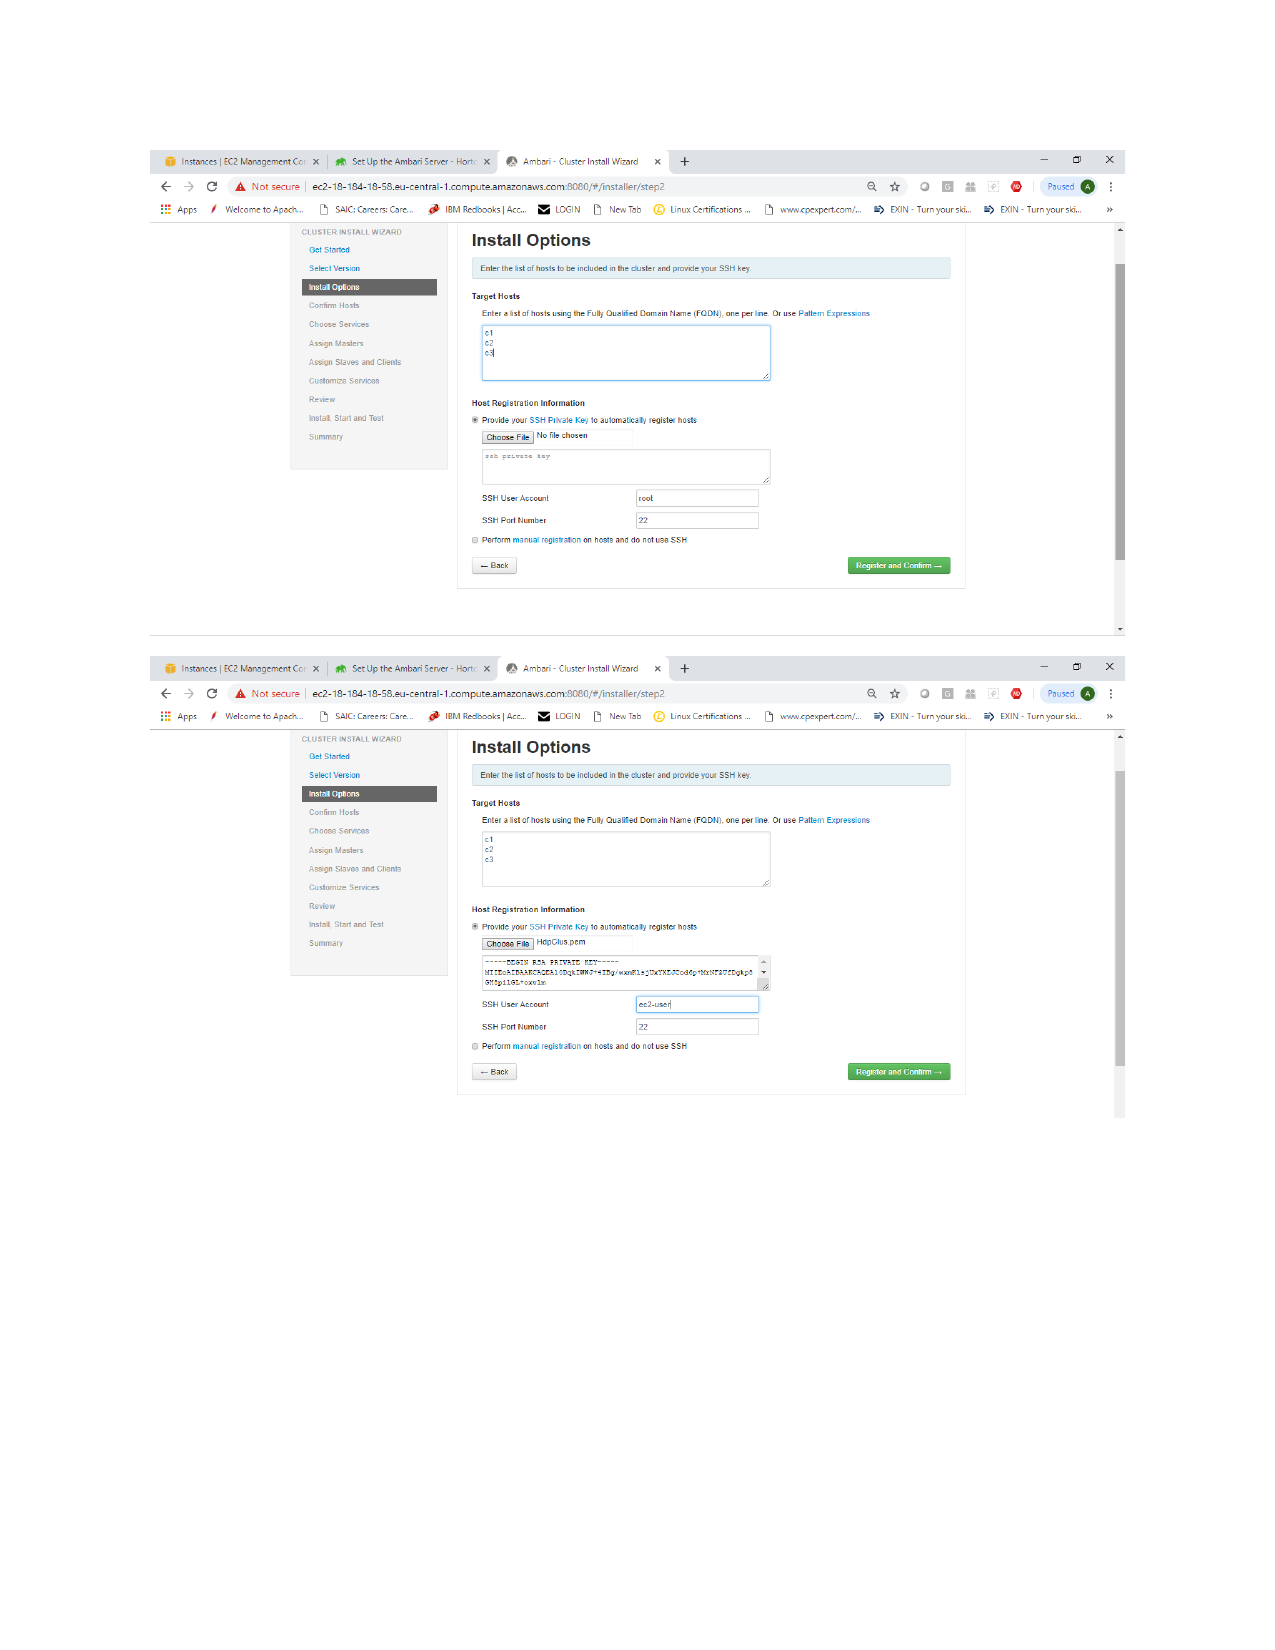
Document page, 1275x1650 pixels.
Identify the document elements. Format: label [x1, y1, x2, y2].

picture [150, 656, 1125, 1118]
picture [150, 150, 1125, 638]
